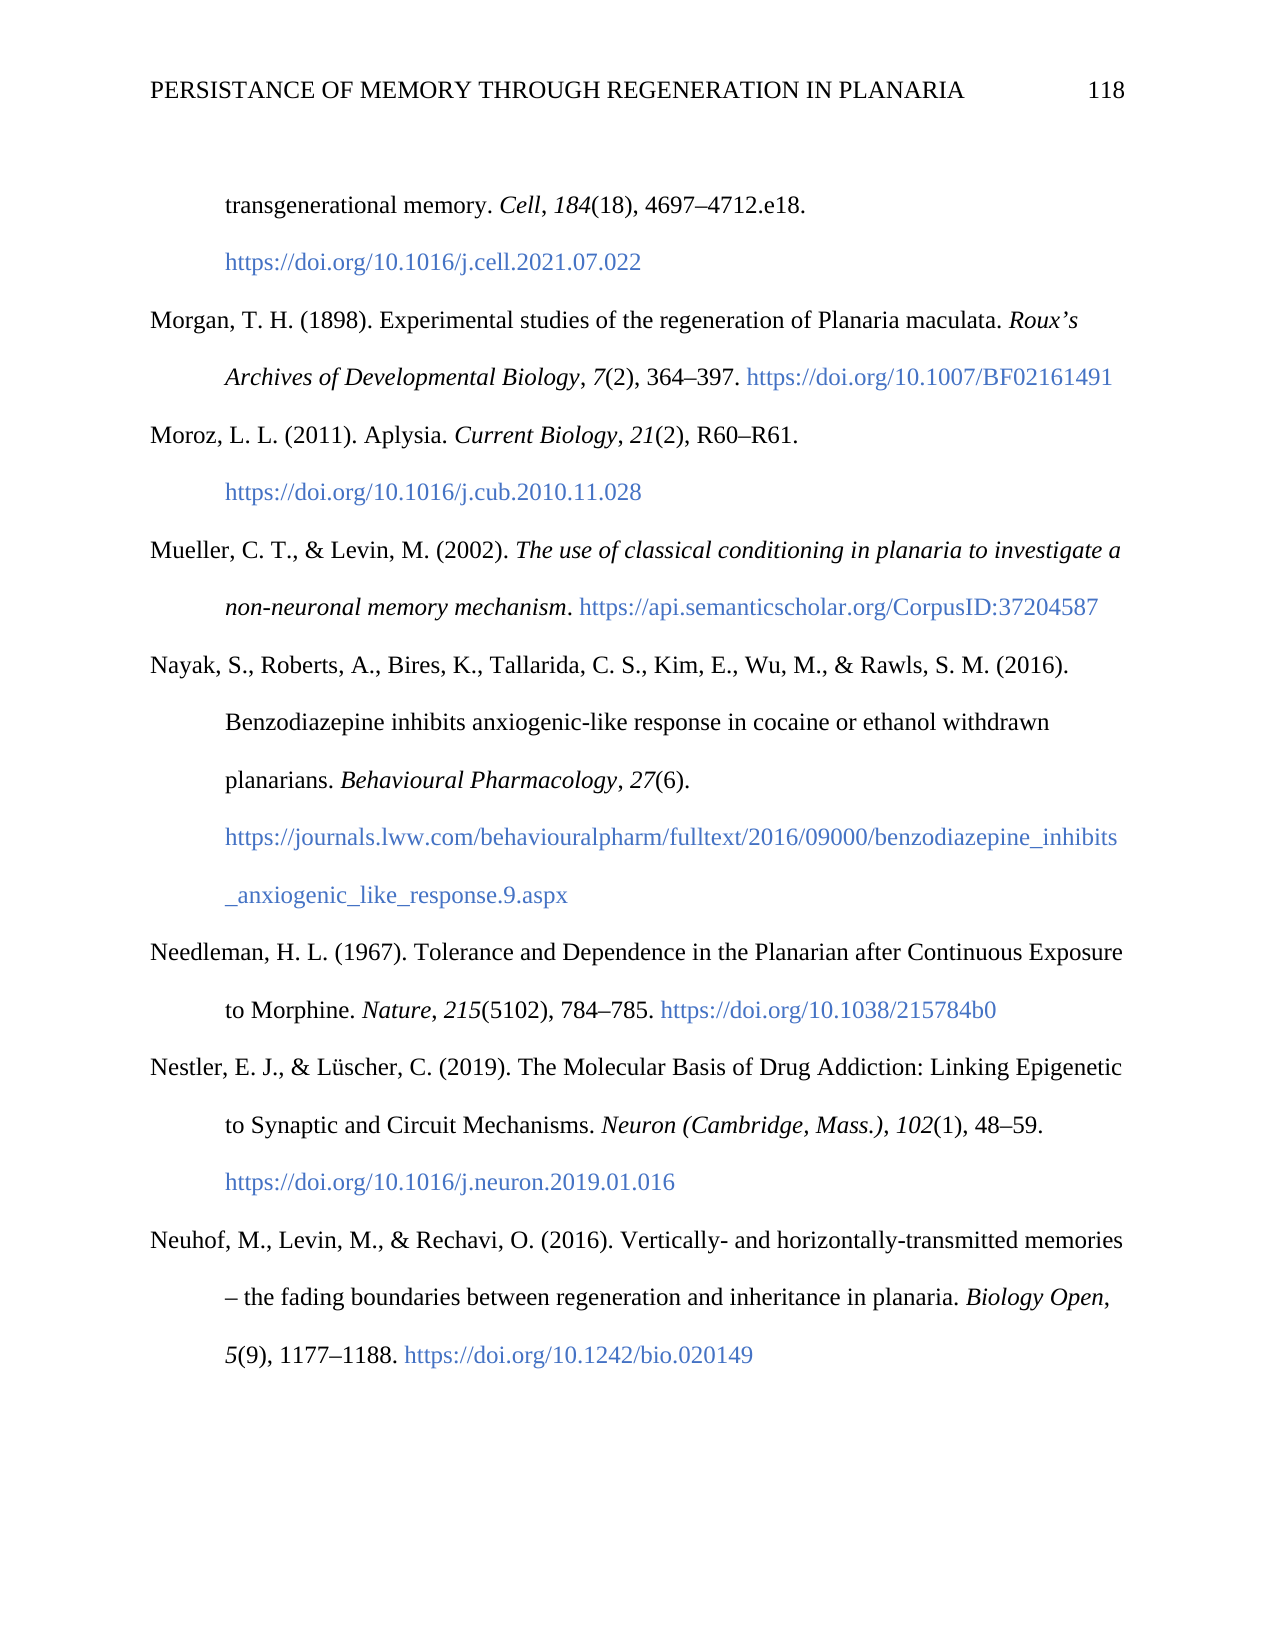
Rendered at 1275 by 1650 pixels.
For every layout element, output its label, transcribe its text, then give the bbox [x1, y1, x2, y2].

text Nestler, E. J., & Lüscher, C. (2019). The Molecular Basis of Drug Addiction: Linking Epigenetic to Synaptic and Circuit Mechanisms. Neuron (Cambridge, Mass.), 102(1), 48–59. https://doi.org/10.1016/j.neuron.2019.01.016 [150, 1052, 1125, 1196]
text Needleman, H. L. (1967). Tolerance and Dependence in the Planarian after Continuous Exposure to Morphine. Nature, 215(5102), 784–785. https://doi.org/10.1038/215784b0 [150, 937, 1125, 1024]
text Nayak, S., Roberts, A., Bires, K., Tallarida, C. S., Kim, E., Wu, M., & Rawls, S. M. (2016). Benzodiazepine inhibits anxiogenic-like response in cocaine or ethanol withdrawn planarians. Behavioural Pharmacology, 27(6). https://journals.lww.com/behaviouralpharm/fulltext/2016/09000/benzodiazepine_inhibits_anxiogenic_like_response.9.aspx [150, 650, 1125, 909]
text Moroz, L. L. (2011). Aplysia. Current Biology, 21(2), R60–R61. https://doi.org/10.1016/j.cub.2010.11.028 [150, 420, 1125, 506]
text Neuhof, M., Levin, M., & Rechavi, O. (2016). Vertically- and horizontally-transmitted memories – the fading boundaries between regeneration and inheritance in planaria. Biology Open, 5(9), 1177–1188. https://doi.org/10.1242/bio.020149 [150, 1225, 1125, 1369]
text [150, 190, 1125, 276]
text Mueller, C. T., & Levin, M. (2002). The use of classical conditioning in planaria to investigate a non-neuronal memory mechanism. https://api.semanticscholar.org/CorpusID:37204587 [150, 535, 1125, 621]
text Morgan, T. H. (1898). Experimental studies of the regeneration of Planaria maculata. Roux’s Archives of Developmental Biology, 7(2), 364–397. https://doi.org/10.1007/BF02161491 [150, 305, 1125, 391]
